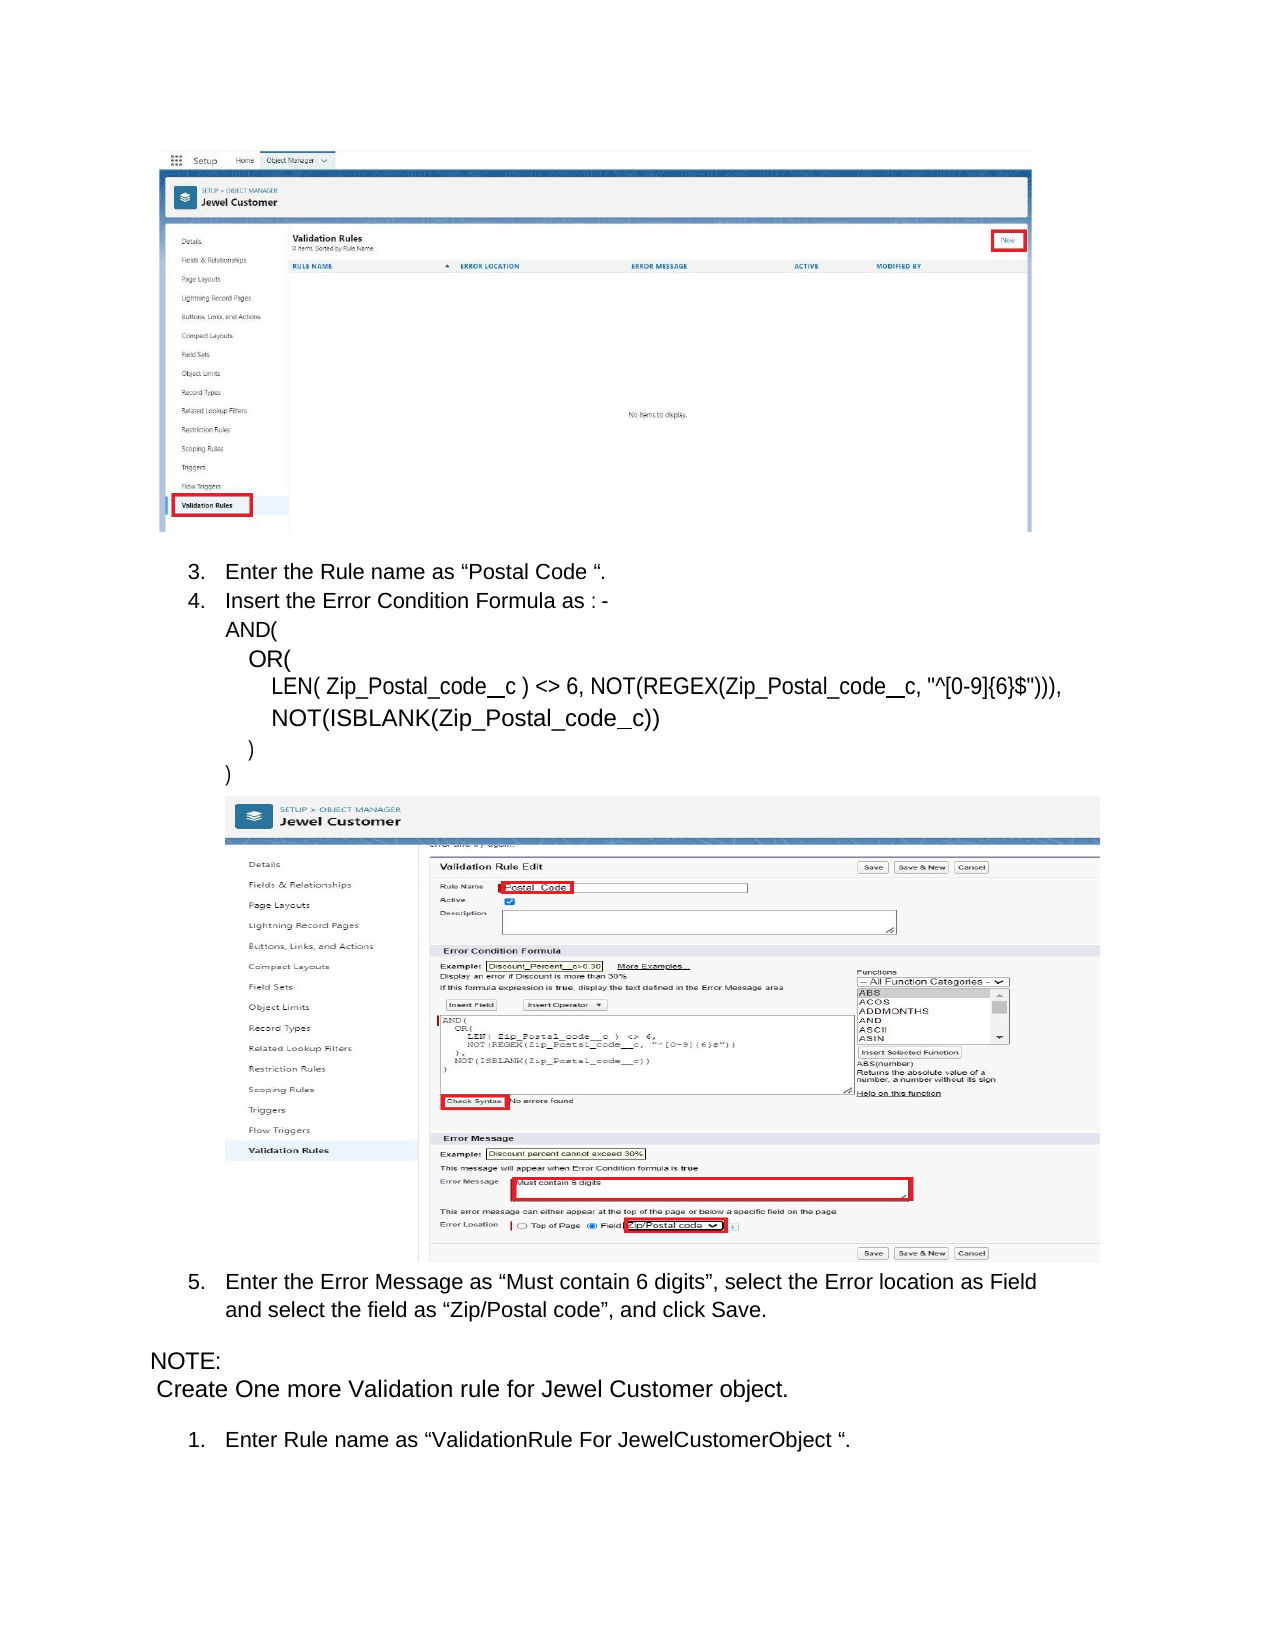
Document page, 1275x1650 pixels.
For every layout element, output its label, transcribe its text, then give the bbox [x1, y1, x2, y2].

text OR( [248, 646, 1200, 672]
list Enter the Rule name as “Postal Code “. [188, 559, 1200, 584]
picture [159, 150, 1032, 532]
text NOTE: [150, 1347, 1200, 1374]
picture [225, 796, 1101, 1262]
text Create One more Validation rule for Jewel Customer object. [156, 1374, 1200, 1402]
text ) [248, 736, 1200, 761]
text LEN( Zip_Postal_code c ) <> 6, NOT(REGEX(Zip_Postal_code c, "^[0-9]{6}$"))), NOT(ISBLANK(Zip_Postal_code c)) [271, 672, 1200, 732]
list Insert the Error Condition Formula as : - AND( [188, 587, 658, 642]
list Enter Rule name as “ValidationRule For JewelCustomerObject “. [188, 1427, 1200, 1452]
text ) [225, 761, 1200, 786]
